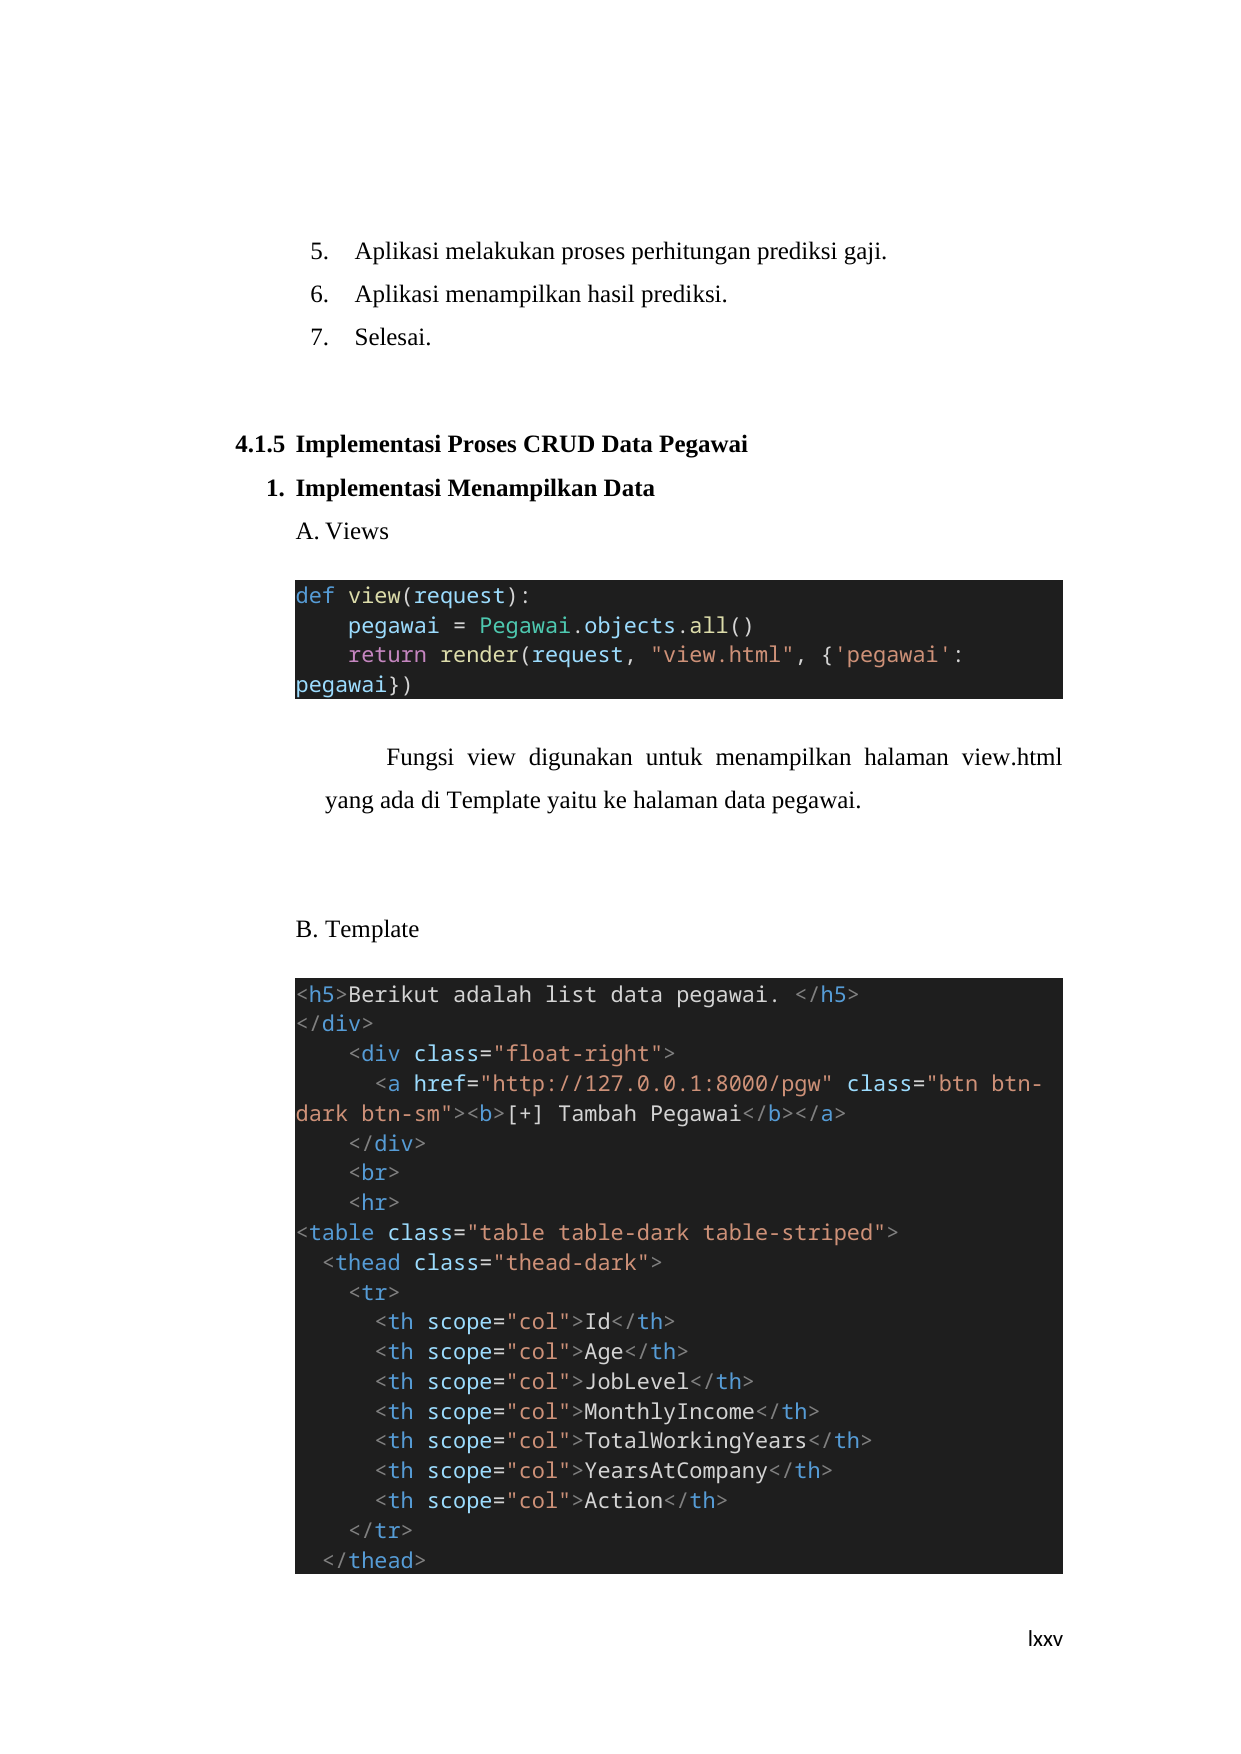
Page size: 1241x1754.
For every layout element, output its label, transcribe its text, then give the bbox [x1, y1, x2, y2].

text <a href="http://127.0.0.1:8000/pgw" class="btn btn-dark btn-sm"><b>[+] Tambah Pegawai</b></a> [295, 1068, 1063, 1127]
list Views [295, 516, 1063, 544]
list Template [295, 914, 1063, 943]
text </thead> [295, 1544, 1063, 1574]
text return render(request, "view.html", {'pegawai': pegawai}) [295, 639, 1063, 699]
list Aplikasi menampilkan hasil prediksi. [310, 279, 1063, 308]
text <br> [295, 1157, 1063, 1187]
text </div> [295, 1127, 1063, 1157]
text <div class="float-right"> [295, 1038, 1063, 1068]
list Implementasi Menampilkan Data [266, 473, 1063, 501]
text <th scope="col">YearsAtCompany</th> [295, 1455, 1063, 1485]
text <h5>Berikut adalah list data pegawai. </h5> [295, 978, 1063, 1008]
text <th scope="col">TotalWorkingYears</th> [295, 1425, 1063, 1455]
text <thead class="thead-dark"> [295, 1247, 1063, 1276]
text <hr> [295, 1187, 1063, 1217]
list Fungsi view digunakan untuk menampilkan halaman view.html yang ada di Template yaitu ke halaman data pegawai. [325, 742, 1063, 814]
subtitle Implementasi Proses CRUD Data Pegawai [235, 429, 1063, 458]
list Selesai. [310, 322, 1063, 351]
text <th scope="col">Age</th> [295, 1336, 1063, 1366]
text </div> [295, 1008, 1063, 1038]
list Aplikasi melakukan proses perhitungan prediksi gaji. [310, 236, 1063, 265]
text def view(request): [295, 580, 1063, 609]
text <th scope="col">JobLevel</th> [295, 1366, 1063, 1396]
text <th scope="col">Action</th> [295, 1485, 1063, 1515]
text <table class="table table-dark table-striped"> [295, 1217, 1063, 1247]
text <th scope="col">Id</th> [295, 1306, 1063, 1336]
text pegawai = Pegawai.objects.all() [295, 609, 1063, 639]
text </tr> [295, 1515, 1063, 1544]
text <tr> [295, 1276, 1063, 1306]
text <th scope="col">MonthlyIncome</th> [295, 1396, 1063, 1425]
